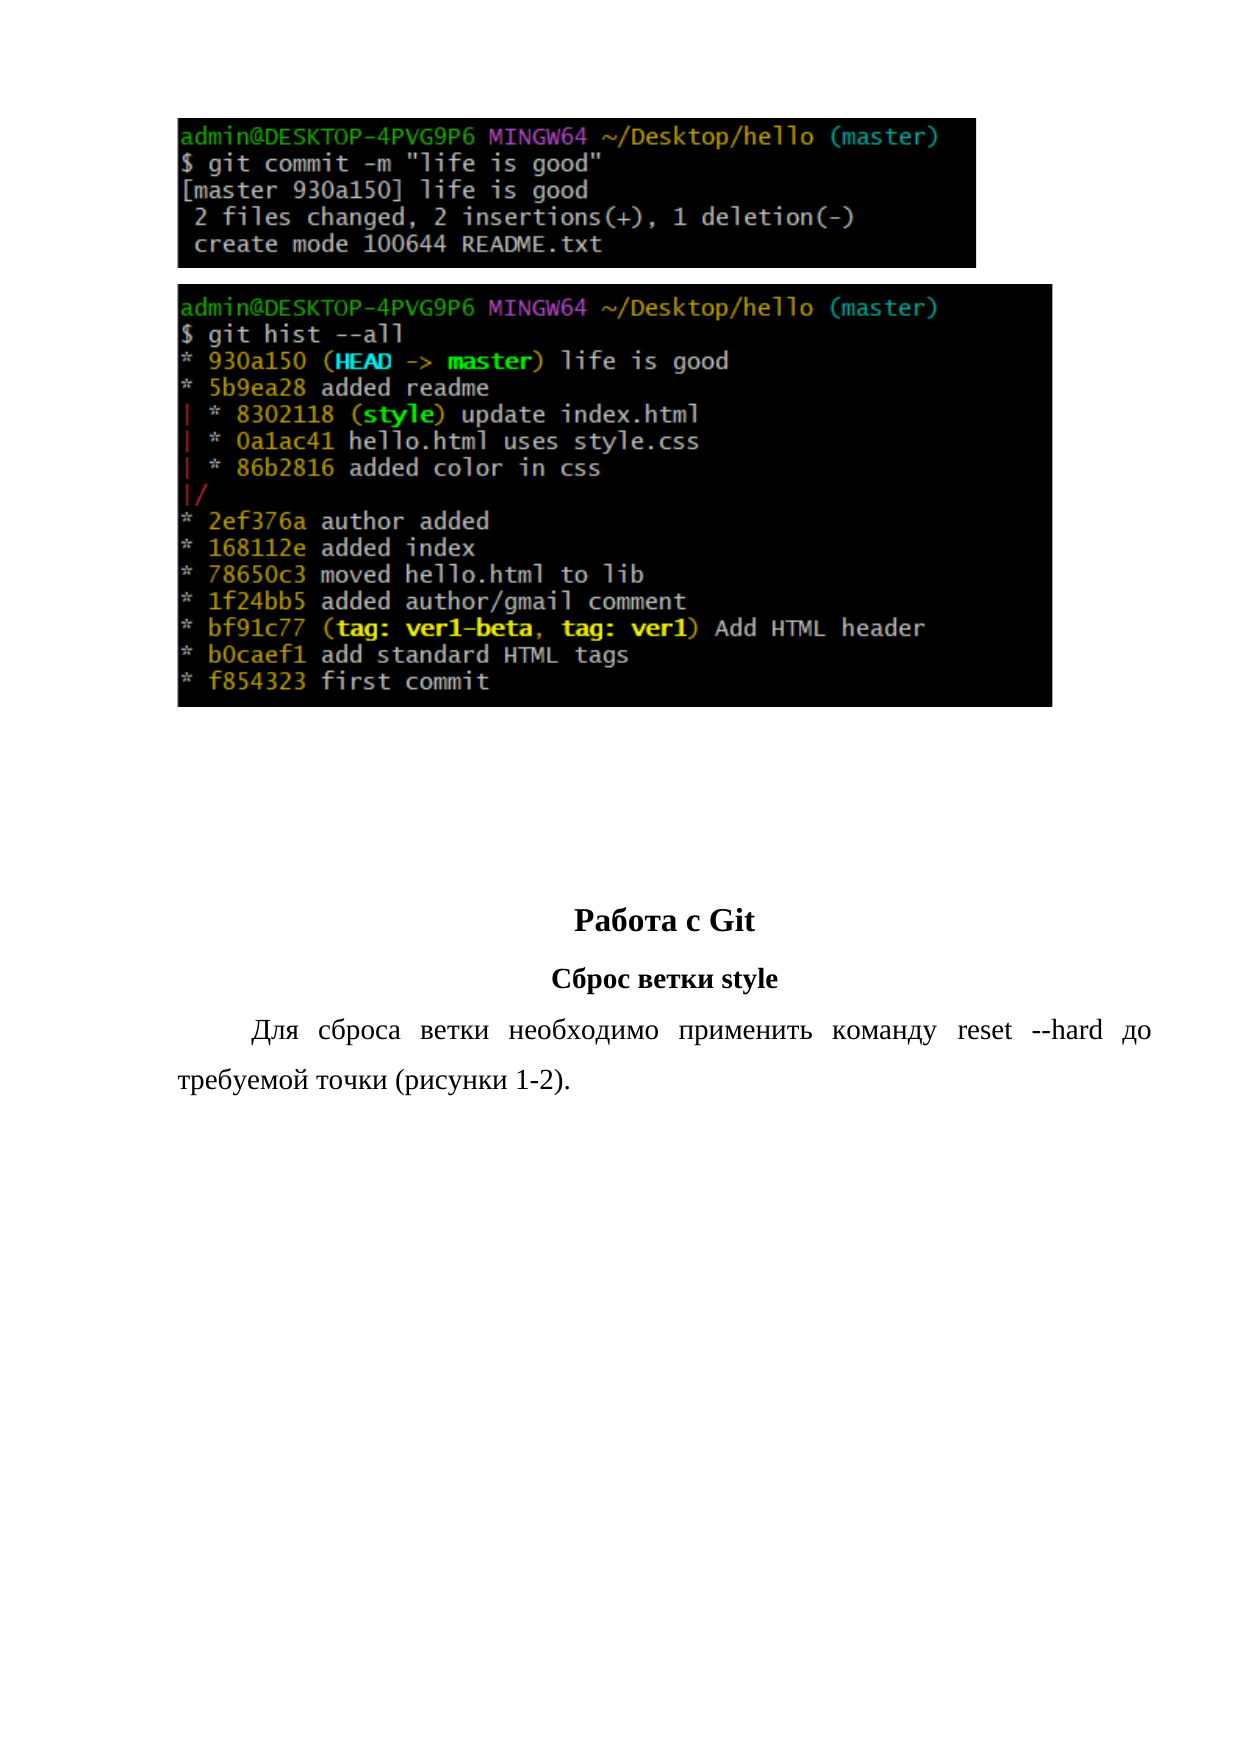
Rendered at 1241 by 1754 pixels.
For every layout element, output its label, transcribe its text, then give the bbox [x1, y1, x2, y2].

text Для сброса ветки необходимо применить команду reset --hard до требуемой точки (рисунки 1-2). [177, 1012, 1152, 1096]
picture [177, 284, 1053, 707]
picture [177, 118, 977, 268]
subtitle Работа с Git [177, 900, 1152, 938]
subtitle Сброс ветки style [177, 961, 1152, 995]
